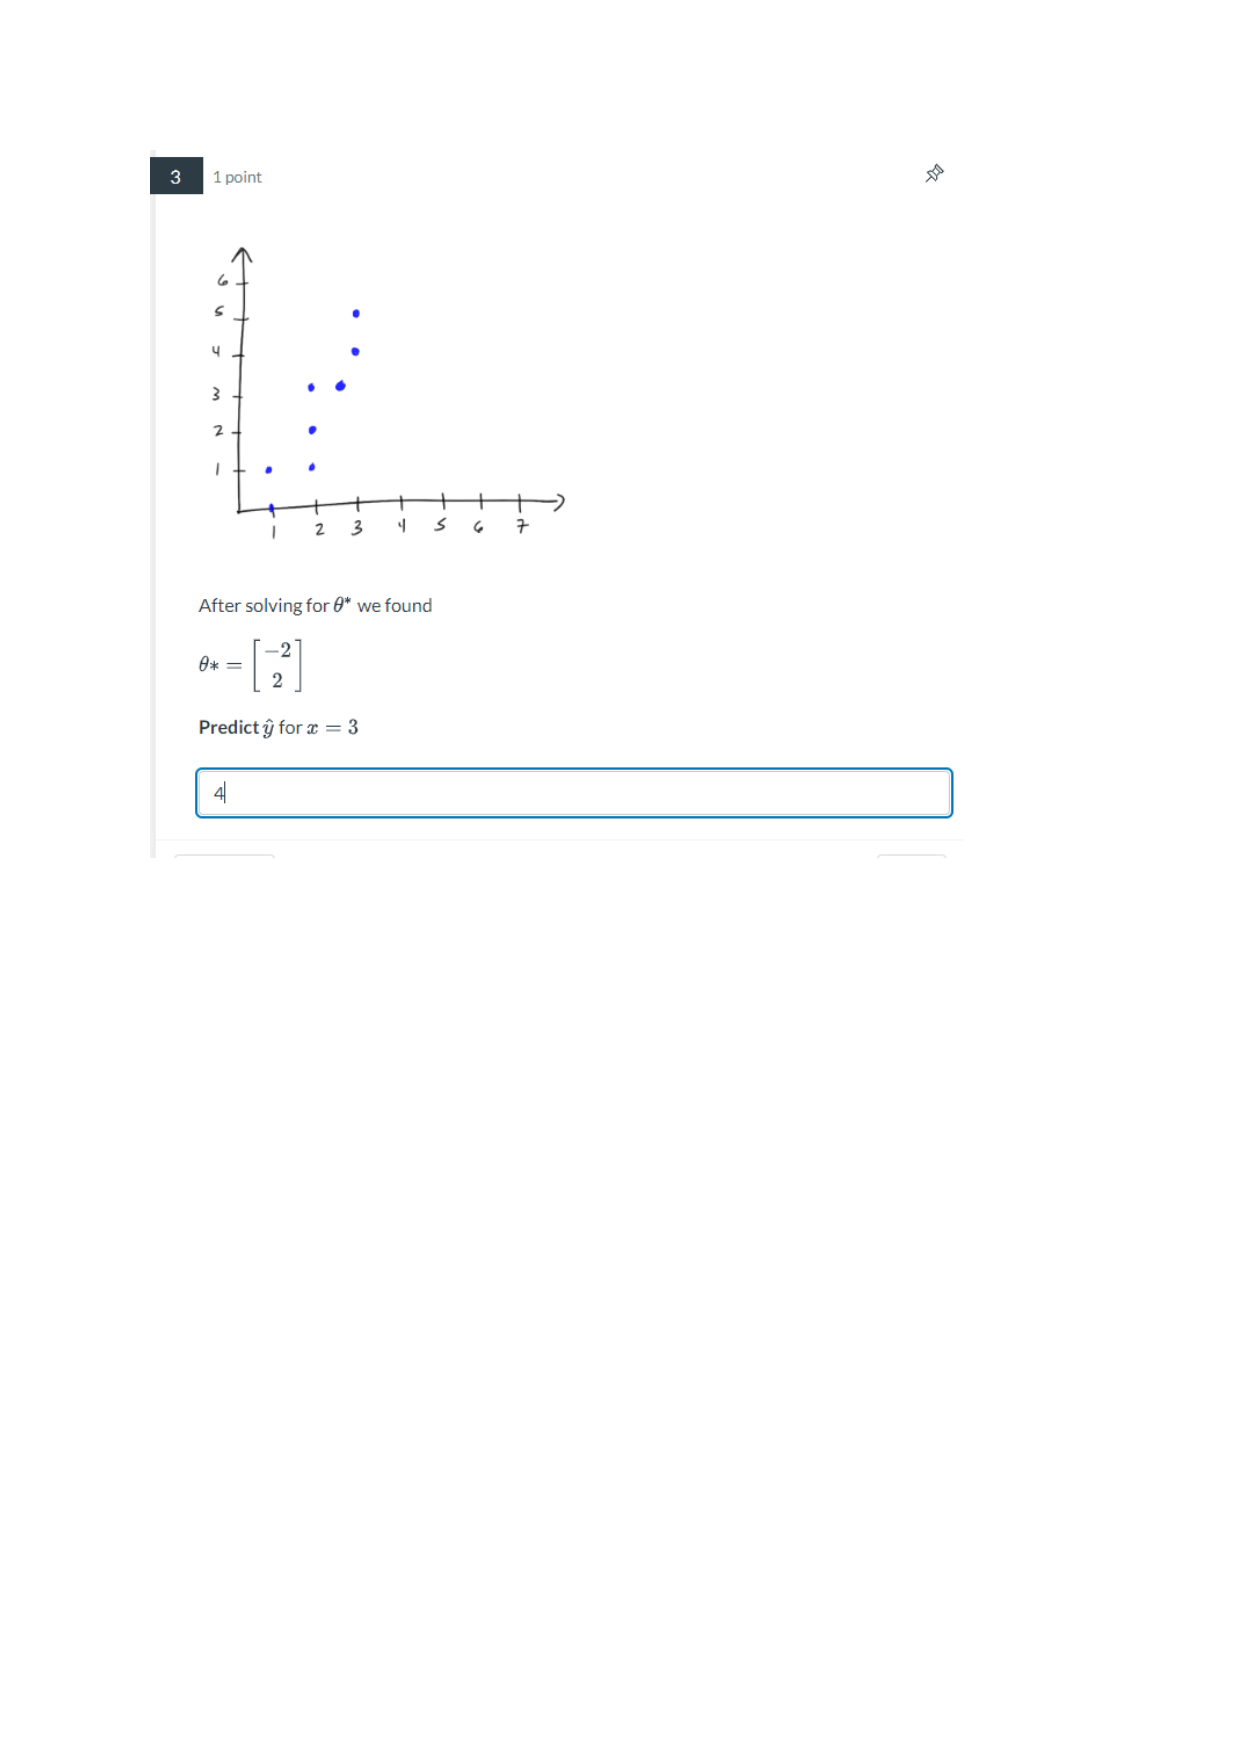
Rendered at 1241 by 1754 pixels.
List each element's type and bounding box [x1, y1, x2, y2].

picture [150, 150, 964, 858]
